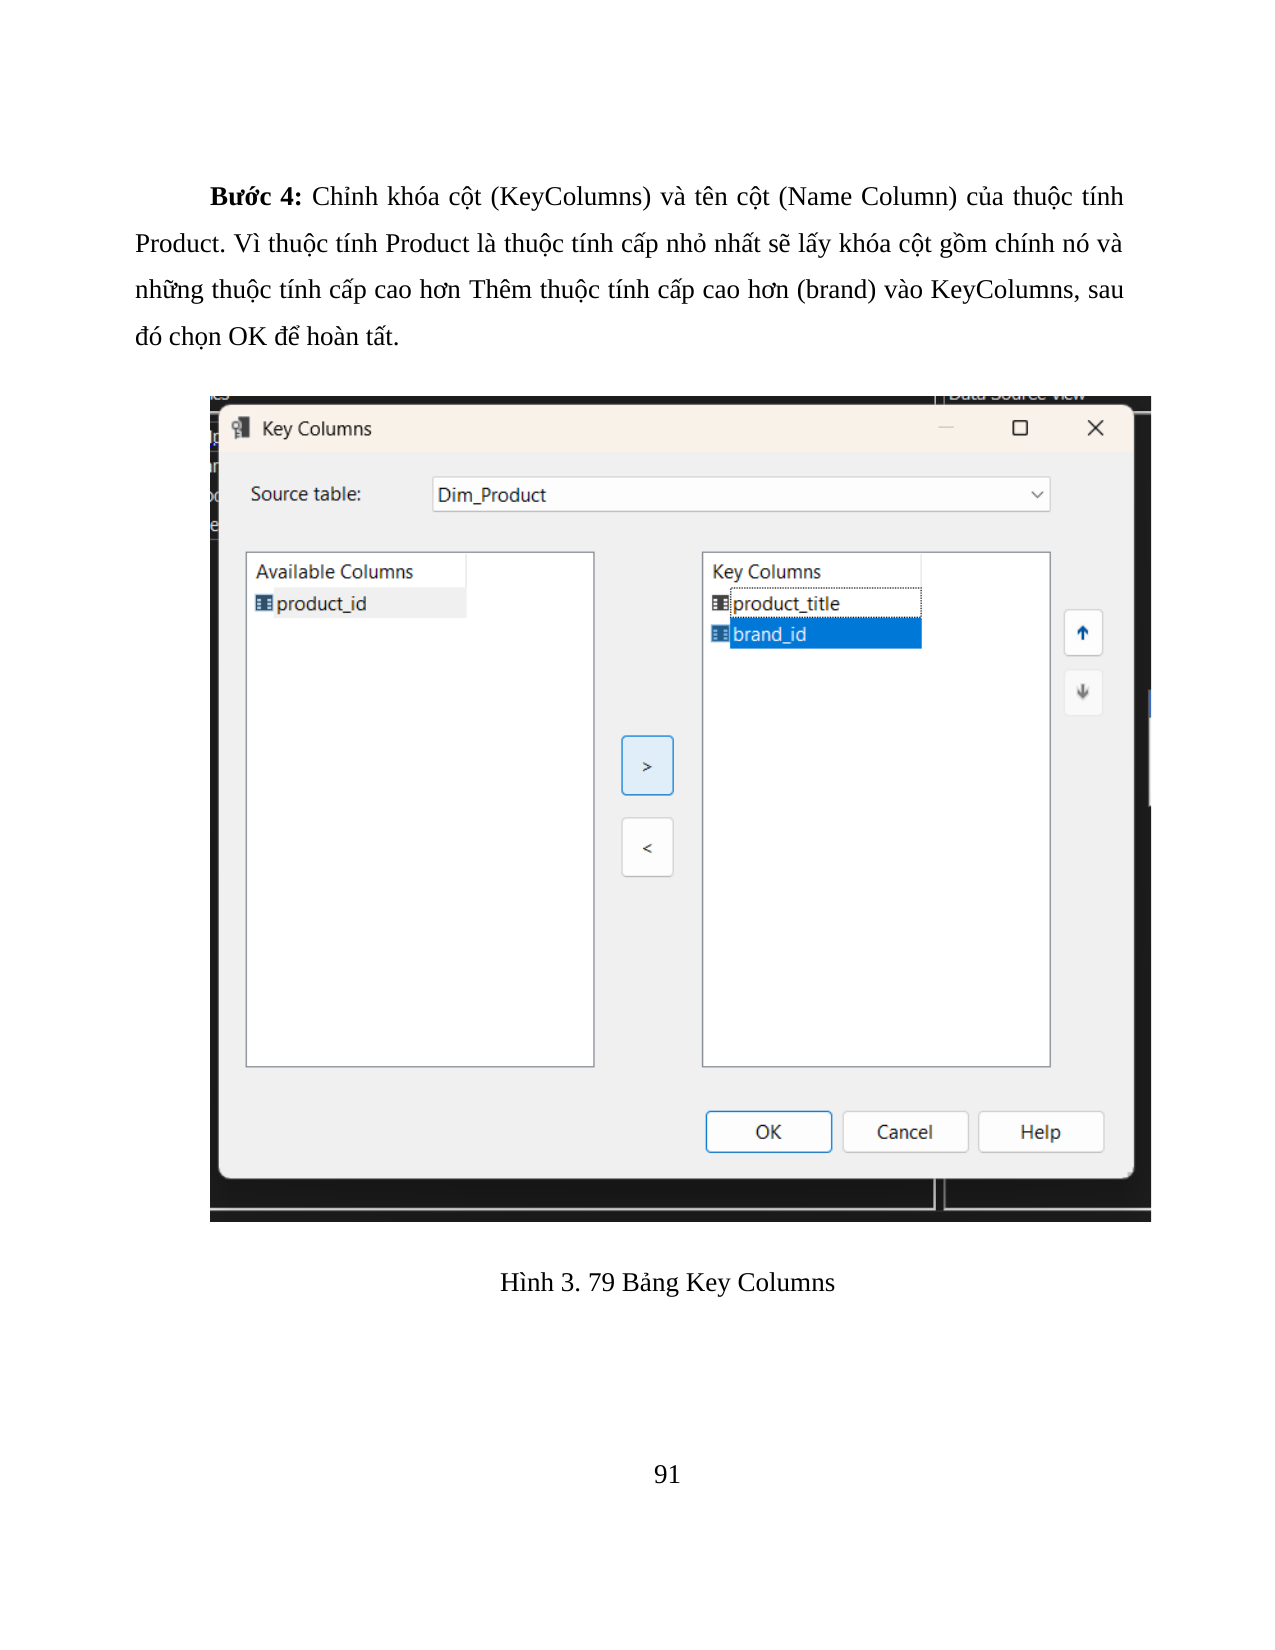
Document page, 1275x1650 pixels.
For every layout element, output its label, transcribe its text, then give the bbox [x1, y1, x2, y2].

text Bước 4: Chỉnh khóa cột (KeyColumns) và tên cột (Name Column) của thuộc tính Product. Vì thuộc tính Product là thuộc tính cấp nhỏ nhất sẽ lấy khóa cột gồm chính nó và những thuộc tính cấp cao hơn Thêm thuộc tính cấp cao hơn (brand) vào KeyColumns, sau đó chọn OK để hoàn tất. [135, 180, 1125, 351]
text Hình 3. 79 Bảng Key Columns [135, 1266, 1125, 1297]
picture [210, 396, 1152, 1222]
